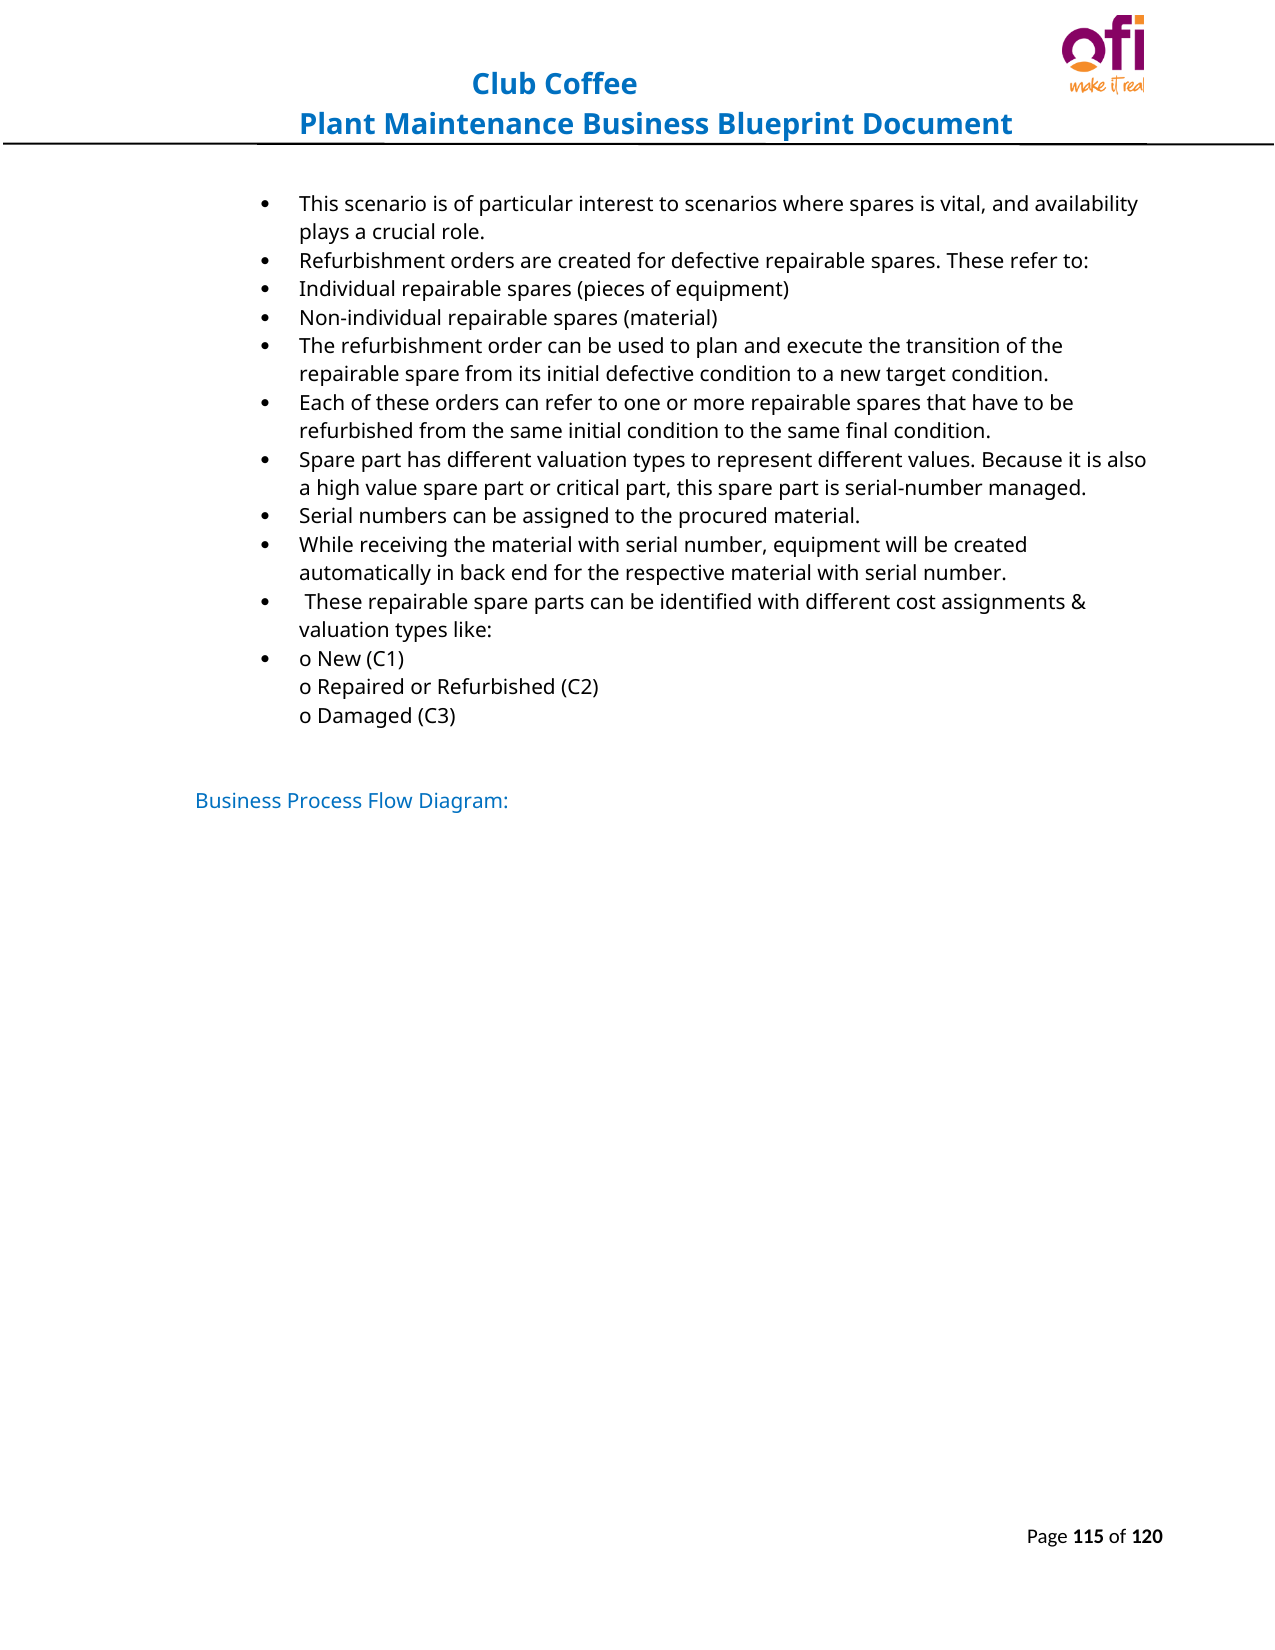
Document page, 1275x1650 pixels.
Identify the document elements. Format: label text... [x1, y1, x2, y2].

list These repairable spare parts can be identified with different cost assignments & valuation types like: [261, 587, 1162, 644]
list This scenario is of particular interest to scenarios where spares is vital, and availability plays a crucial role. [261, 189, 1162, 246]
list Refurbishment orders are created for defective repairable spares. These refer to: [261, 246, 1162, 274]
list Individual repairable spares (pieces of equipment) [261, 274, 1162, 303]
list Each of these orders can refer to one or more repairable spares that have to be refurbished from the same initial condition to the same final condition. [261, 388, 1162, 445]
list Spare part has different valuation types to represent different values. Because it is also a high value spare part or critical part, this spare part is serial-number managed. [261, 445, 1162, 502]
list Non-individual repairable spares (material) [261, 303, 1162, 331]
text Business Process Flow Diagram: [195, 786, 1162, 814]
list While receiving the material with serial number, equipment will be created automatically in back end for the respective material with serial number. [261, 530, 1162, 587]
list o New (C1) o Repaired or Refurbished (C2) o Damaged (C3) [261, 644, 1162, 729]
picture [1061, 15, 1144, 95]
list The refurbishment order can be used to plan and execute the transition of the repairable spare from its initial defective condition to a new target condition. [261, 331, 1162, 388]
list Serial numbers can be assigned to the procured material. [261, 502, 1162, 530]
